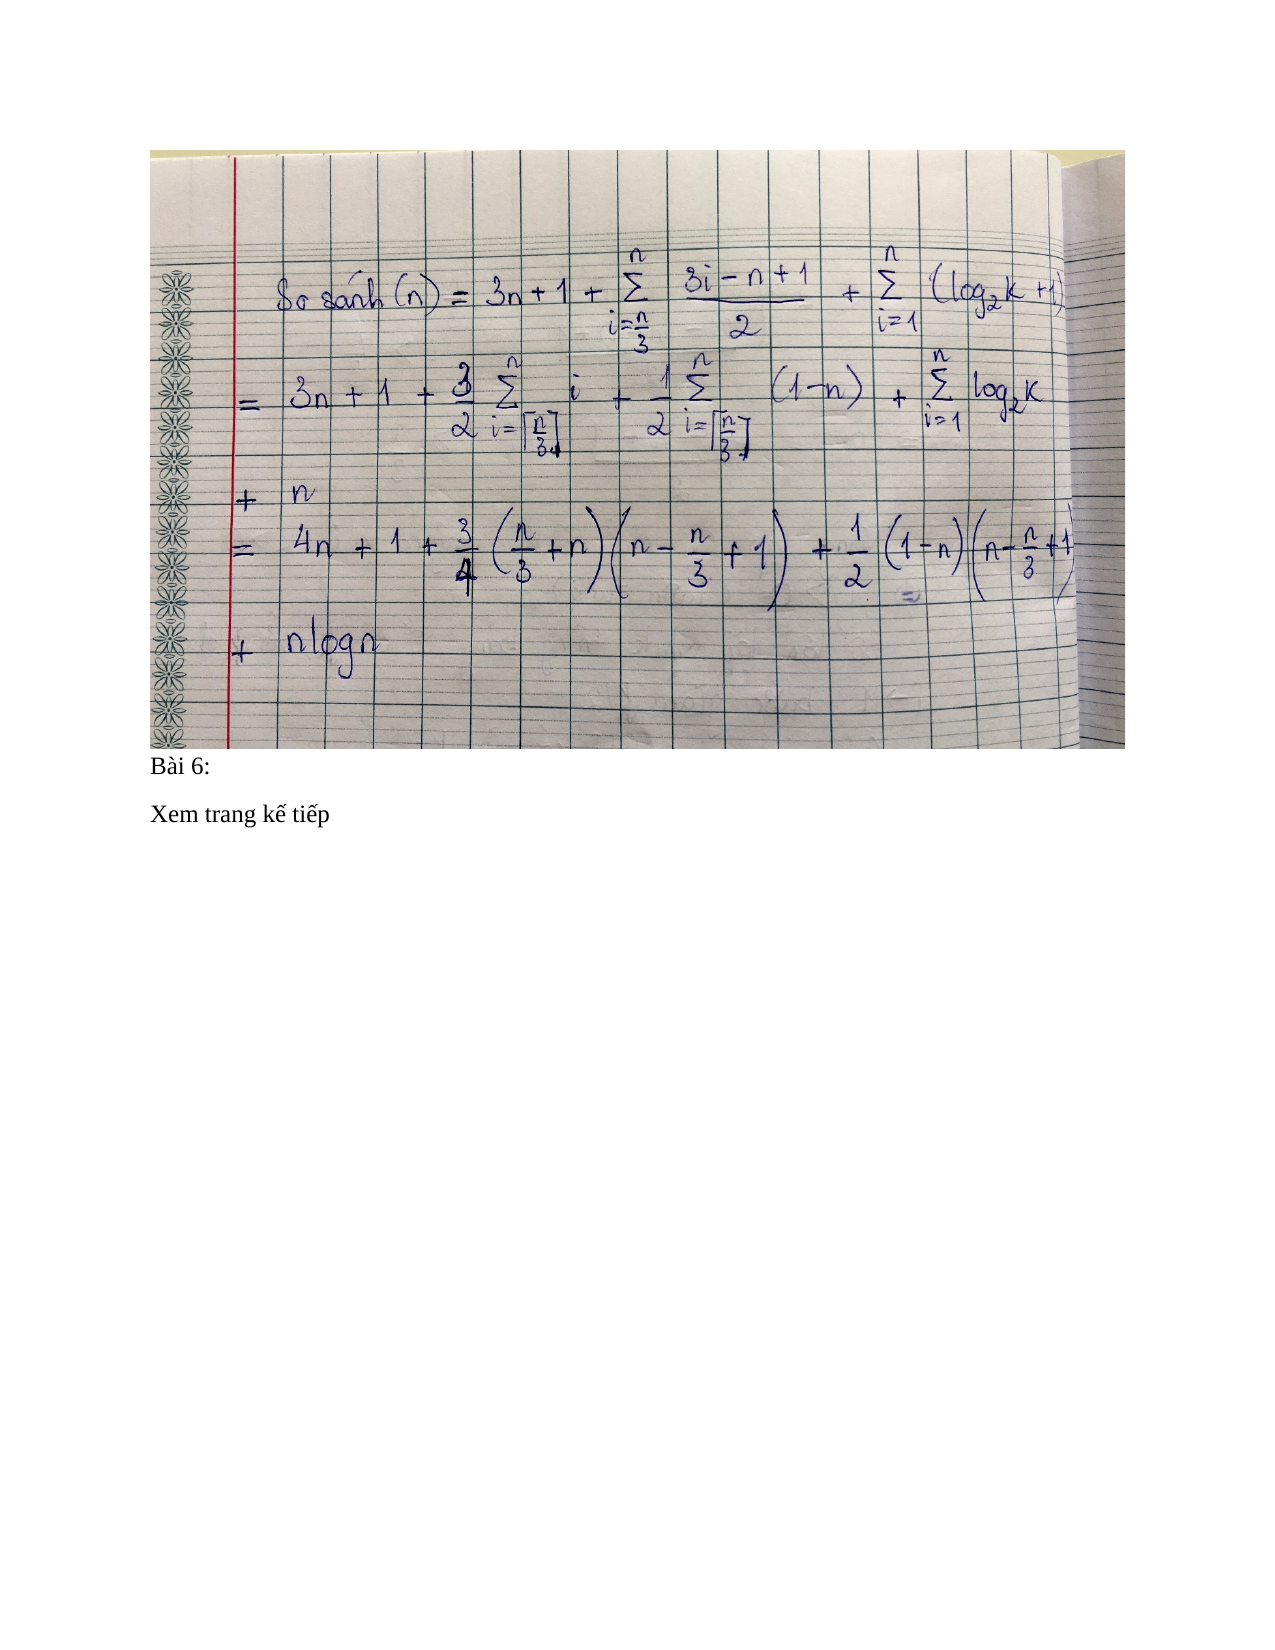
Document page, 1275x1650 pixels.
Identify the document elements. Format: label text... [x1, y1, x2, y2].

text Xem trang kế tiếp [150, 799, 1125, 828]
text Bài 6: [150, 749, 1125, 780]
picture [150, 150, 1125, 749]
